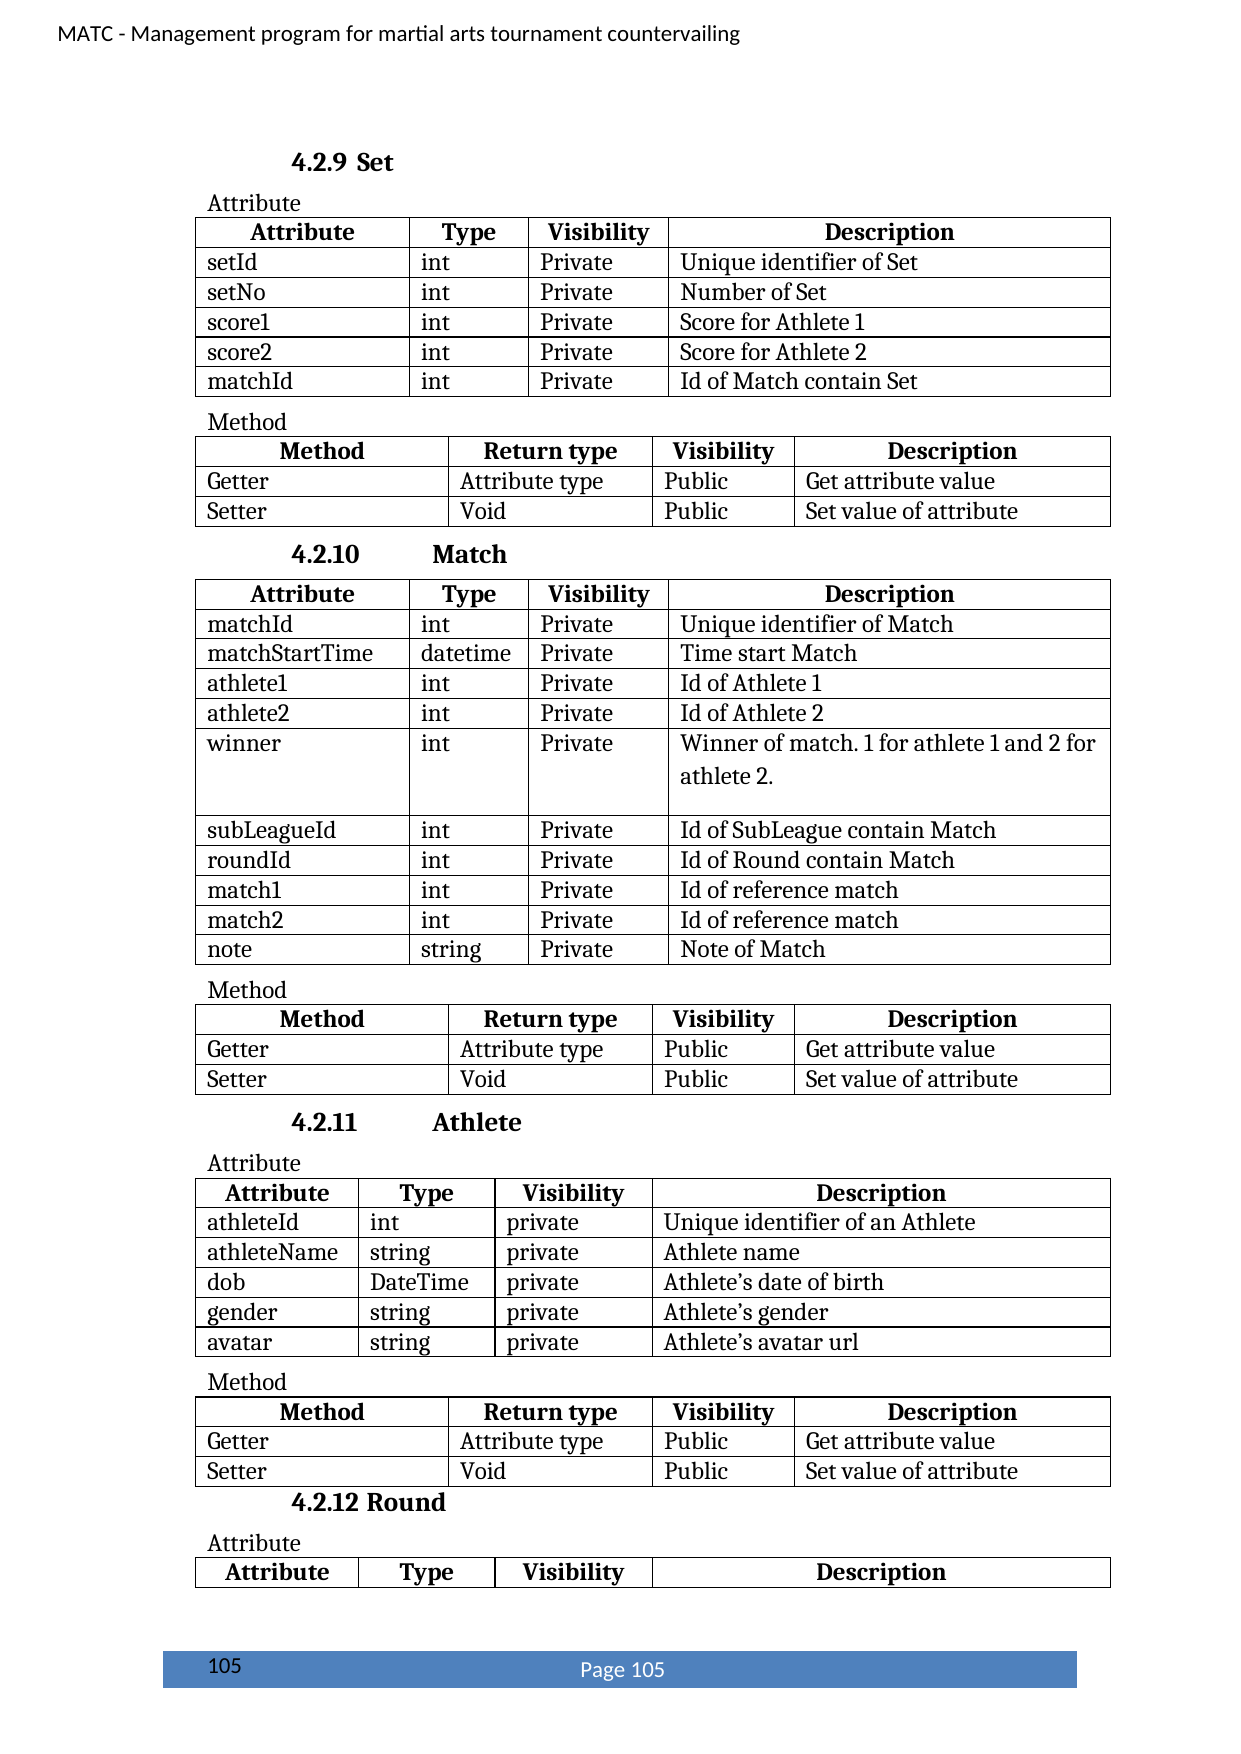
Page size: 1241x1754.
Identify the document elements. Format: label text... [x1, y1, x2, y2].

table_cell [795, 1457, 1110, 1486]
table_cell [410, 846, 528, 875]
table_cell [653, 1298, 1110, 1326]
table_cell Private [529, 639, 668, 668]
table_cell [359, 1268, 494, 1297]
table_cell int [410, 669, 528, 698]
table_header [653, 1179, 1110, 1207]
table_cell score1 [196, 308, 409, 336]
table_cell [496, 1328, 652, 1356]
table_cell Id of Athlete 1 [669, 669, 1110, 698]
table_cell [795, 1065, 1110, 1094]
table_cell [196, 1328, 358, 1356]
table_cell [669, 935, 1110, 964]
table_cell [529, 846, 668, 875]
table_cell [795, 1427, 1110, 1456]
table_cell matchId [196, 610, 409, 638]
table_header Type [410, 580, 528, 608]
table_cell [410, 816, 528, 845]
table_cell int [410, 308, 528, 336]
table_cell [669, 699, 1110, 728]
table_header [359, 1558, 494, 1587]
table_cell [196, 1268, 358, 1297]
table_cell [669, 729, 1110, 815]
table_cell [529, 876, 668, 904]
text Method [207, 976, 1122, 1004]
table_cell matchStartTime [196, 639, 409, 668]
table_cell int [410, 278, 528, 307]
table_cell Private [529, 669, 668, 698]
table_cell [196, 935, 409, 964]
table_cell Attribute type [449, 467, 652, 496]
subtitle Athlete [291, 1107, 1122, 1138]
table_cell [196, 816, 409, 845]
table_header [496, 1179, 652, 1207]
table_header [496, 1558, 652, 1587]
table_header Attribute [196, 218, 409, 247]
table_cell int [410, 610, 528, 638]
table_cell Private [529, 308, 668, 336]
table_cell Id of Match contain Set [669, 367, 1110, 396]
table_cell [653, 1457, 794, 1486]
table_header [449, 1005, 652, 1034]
table_cell Unique identifier of Set [669, 248, 1110, 277]
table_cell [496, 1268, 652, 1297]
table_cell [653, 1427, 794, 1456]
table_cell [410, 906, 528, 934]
table_cell athlete1 [196, 669, 409, 698]
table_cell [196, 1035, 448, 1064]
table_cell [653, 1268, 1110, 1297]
table_cell Setter [196, 497, 448, 526]
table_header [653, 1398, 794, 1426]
table_header Description [669, 218, 1110, 247]
table_header Attribute [196, 580, 409, 608]
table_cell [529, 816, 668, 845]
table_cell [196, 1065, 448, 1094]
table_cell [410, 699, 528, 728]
subtitle Match [291, 539, 1122, 570]
text Attribute [207, 1149, 1122, 1177]
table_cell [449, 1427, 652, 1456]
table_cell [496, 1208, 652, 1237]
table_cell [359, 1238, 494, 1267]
subtitle Round [291, 1487, 1122, 1518]
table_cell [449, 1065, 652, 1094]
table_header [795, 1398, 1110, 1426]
subtitle Set [291, 147, 1122, 178]
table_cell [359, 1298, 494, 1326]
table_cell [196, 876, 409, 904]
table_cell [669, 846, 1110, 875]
table_cell Get attribute value [795, 467, 1110, 496]
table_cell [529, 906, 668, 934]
table_cell Private [529, 248, 668, 277]
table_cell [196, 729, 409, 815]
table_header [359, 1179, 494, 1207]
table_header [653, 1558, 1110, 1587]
table_cell Getter [196, 467, 448, 496]
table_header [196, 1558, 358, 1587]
text Method [207, 407, 1122, 436]
text Attribute [207, 188, 1122, 217]
table_header Visibility [529, 218, 668, 247]
table_cell Number of Set [669, 278, 1110, 307]
table_header Return type [449, 437, 652, 466]
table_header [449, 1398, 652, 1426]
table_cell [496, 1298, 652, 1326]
table_header Visibility [529, 580, 668, 608]
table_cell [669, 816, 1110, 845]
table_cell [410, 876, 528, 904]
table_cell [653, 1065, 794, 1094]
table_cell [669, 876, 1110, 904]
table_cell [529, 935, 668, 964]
table_cell matchId [196, 367, 409, 396]
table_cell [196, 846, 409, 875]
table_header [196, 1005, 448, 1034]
table_header Type [410, 218, 528, 247]
table_header Method [196, 437, 448, 466]
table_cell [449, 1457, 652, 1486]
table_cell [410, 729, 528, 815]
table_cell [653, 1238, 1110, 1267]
table_cell score2 [196, 338, 409, 366]
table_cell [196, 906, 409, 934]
text Method [207, 1368, 1122, 1396]
table_header Description [795, 437, 1110, 466]
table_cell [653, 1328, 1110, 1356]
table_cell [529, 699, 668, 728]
table_cell Public [653, 467, 794, 496]
table_cell Set value of attribute [795, 497, 1110, 526]
table_cell setNo [196, 278, 409, 307]
table_cell int [410, 248, 528, 277]
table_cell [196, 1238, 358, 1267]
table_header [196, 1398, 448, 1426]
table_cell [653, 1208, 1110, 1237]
table_header Description [669, 580, 1110, 608]
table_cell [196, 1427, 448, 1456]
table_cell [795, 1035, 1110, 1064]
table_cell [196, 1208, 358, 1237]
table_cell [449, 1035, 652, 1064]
table_cell setId [196, 248, 409, 277]
table_cell Unique identifier of Match [669, 610, 1110, 638]
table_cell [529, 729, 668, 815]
table_cell Time start Match [669, 639, 1110, 668]
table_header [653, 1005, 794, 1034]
table_cell Private [529, 367, 668, 396]
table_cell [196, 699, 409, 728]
table_cell int [410, 338, 528, 366]
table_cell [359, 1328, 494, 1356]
table_cell Private [529, 338, 668, 366]
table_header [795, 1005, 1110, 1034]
table_cell Private [529, 278, 668, 307]
table_cell int [410, 367, 528, 396]
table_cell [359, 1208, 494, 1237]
table_cell datetime [410, 639, 528, 668]
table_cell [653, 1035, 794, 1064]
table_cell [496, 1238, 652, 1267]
table_cell Public [653, 497, 794, 526]
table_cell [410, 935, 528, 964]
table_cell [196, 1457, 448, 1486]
table_cell Private [529, 610, 668, 638]
table_header Visibility [653, 437, 794, 466]
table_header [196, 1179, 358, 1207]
table_cell Void [449, 497, 652, 526]
table_cell Score for Athlete 2 [669, 338, 1110, 366]
text Attribute [207, 1528, 1122, 1557]
table_cell Score for Athlete 1 [669, 308, 1110, 336]
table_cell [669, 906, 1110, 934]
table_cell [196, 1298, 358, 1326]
